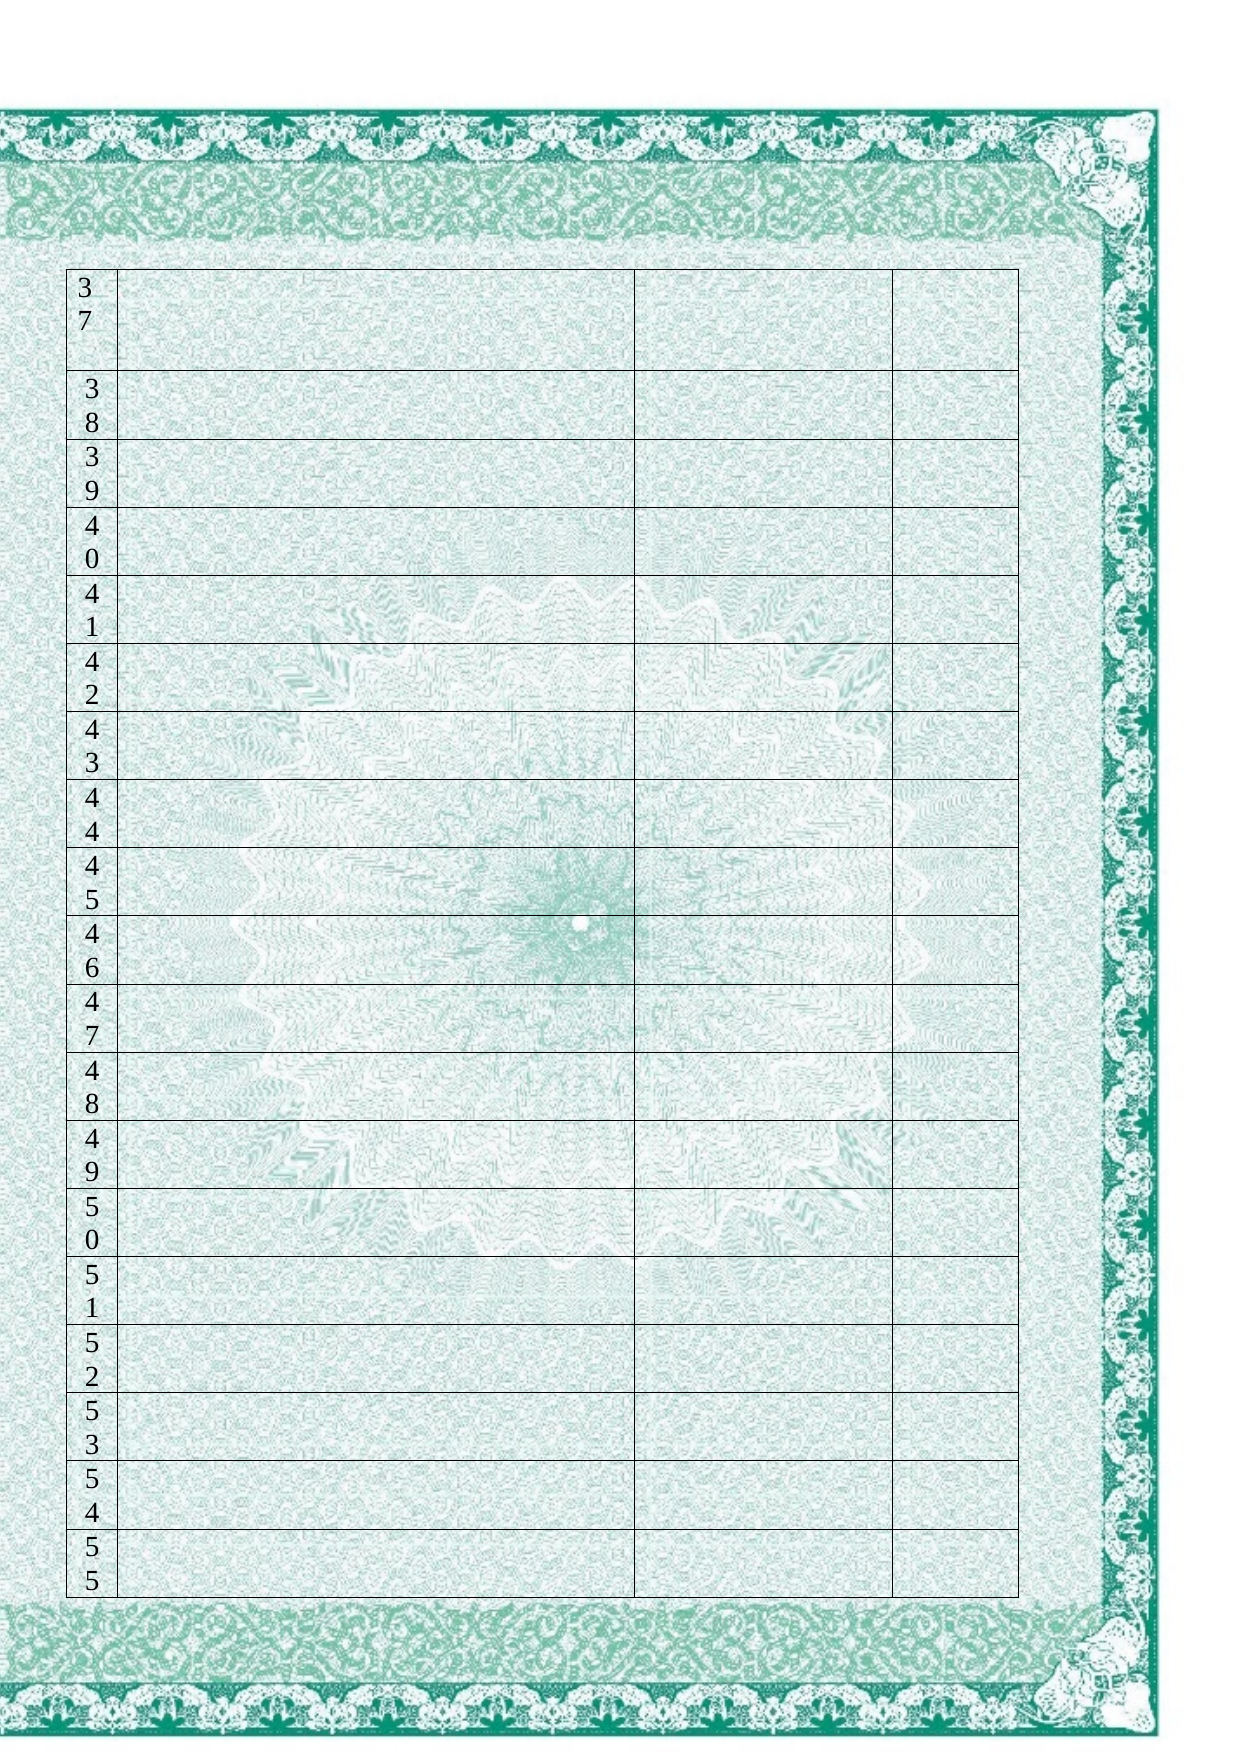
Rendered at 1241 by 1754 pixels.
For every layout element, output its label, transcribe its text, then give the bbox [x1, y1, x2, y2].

table_cell [635, 780, 892, 847]
table_cell 55 [67, 1530, 117, 1597]
table_cell [118, 1393, 634, 1460]
table_cell [118, 712, 634, 779]
table_cell [893, 1325, 1018, 1392]
table_cell [118, 1530, 634, 1597]
table_cell [893, 780, 1018, 847]
table_cell [118, 848, 634, 915]
table_cell [635, 371, 892, 438]
table_cell [893, 1053, 1018, 1120]
table_cell [893, 916, 1018, 983]
table_cell 51 [67, 1257, 117, 1324]
table_cell 48 [67, 1053, 117, 1120]
table_cell [635, 848, 892, 915]
table_cell 39 [67, 440, 117, 507]
table_cell [893, 1257, 1018, 1324]
table_header [118, 270, 634, 370]
table_cell [635, 644, 892, 711]
table_cell [118, 1325, 634, 1392]
picture [0, 47, 1241, 1754]
table_cell [118, 1189, 634, 1256]
table_cell [893, 1189, 1018, 1256]
table_cell 38 [67, 371, 117, 438]
table_cell [118, 508, 634, 575]
table_cell [893, 576, 1018, 643]
table_cell [118, 644, 634, 711]
table_cell [635, 985, 892, 1052]
table_cell [118, 1121, 634, 1188]
table_cell [635, 1393, 892, 1460]
table_cell 47 [67, 985, 117, 1052]
table_cell [893, 1461, 1018, 1528]
table_cell [893, 712, 1018, 779]
table_cell [635, 1325, 892, 1392]
table_cell [118, 780, 634, 847]
table_cell [893, 1121, 1018, 1188]
table_cell [893, 848, 1018, 915]
table_cell 42 [67, 644, 117, 711]
table_cell [893, 1393, 1018, 1460]
table_cell [118, 1257, 634, 1324]
table_cell 45 [67, 848, 117, 915]
table_cell 49 [67, 1121, 117, 1188]
table_cell [893, 371, 1018, 438]
table_cell [635, 1053, 892, 1120]
table_cell [635, 1530, 892, 1597]
table_cell [118, 985, 634, 1052]
table_cell 46 [67, 916, 117, 983]
table_cell [635, 1121, 892, 1188]
table_cell [635, 576, 892, 643]
table_cell [118, 916, 634, 983]
table_cell [118, 1053, 634, 1120]
table_cell [893, 644, 1018, 711]
table_cell 52 [67, 1325, 117, 1392]
table_cell 41 [67, 576, 117, 643]
table_cell [635, 1257, 892, 1324]
table_cell [635, 440, 892, 507]
table_cell 40 [67, 508, 117, 575]
table_cell [893, 985, 1018, 1052]
table_cell [118, 576, 634, 643]
table_cell [635, 1189, 892, 1256]
table_cell 53 [67, 1393, 117, 1460]
table_cell [893, 508, 1018, 575]
table_header [635, 270, 892, 370]
table_cell 43 [67, 712, 117, 779]
table_cell 44 [67, 780, 117, 847]
table_cell [635, 508, 892, 575]
table_cell 50 [67, 1189, 117, 1256]
table_header 37 [67, 270, 117, 370]
table_cell [893, 440, 1018, 507]
table_cell [635, 1461, 892, 1528]
table_cell [118, 371, 634, 438]
table_cell 54 [67, 1461, 117, 1528]
table_cell [635, 916, 892, 983]
table_cell [118, 1461, 634, 1528]
table_cell [118, 440, 634, 507]
table_header [893, 270, 1018, 370]
table_cell [893, 1530, 1018, 1597]
table_cell [635, 712, 892, 779]
